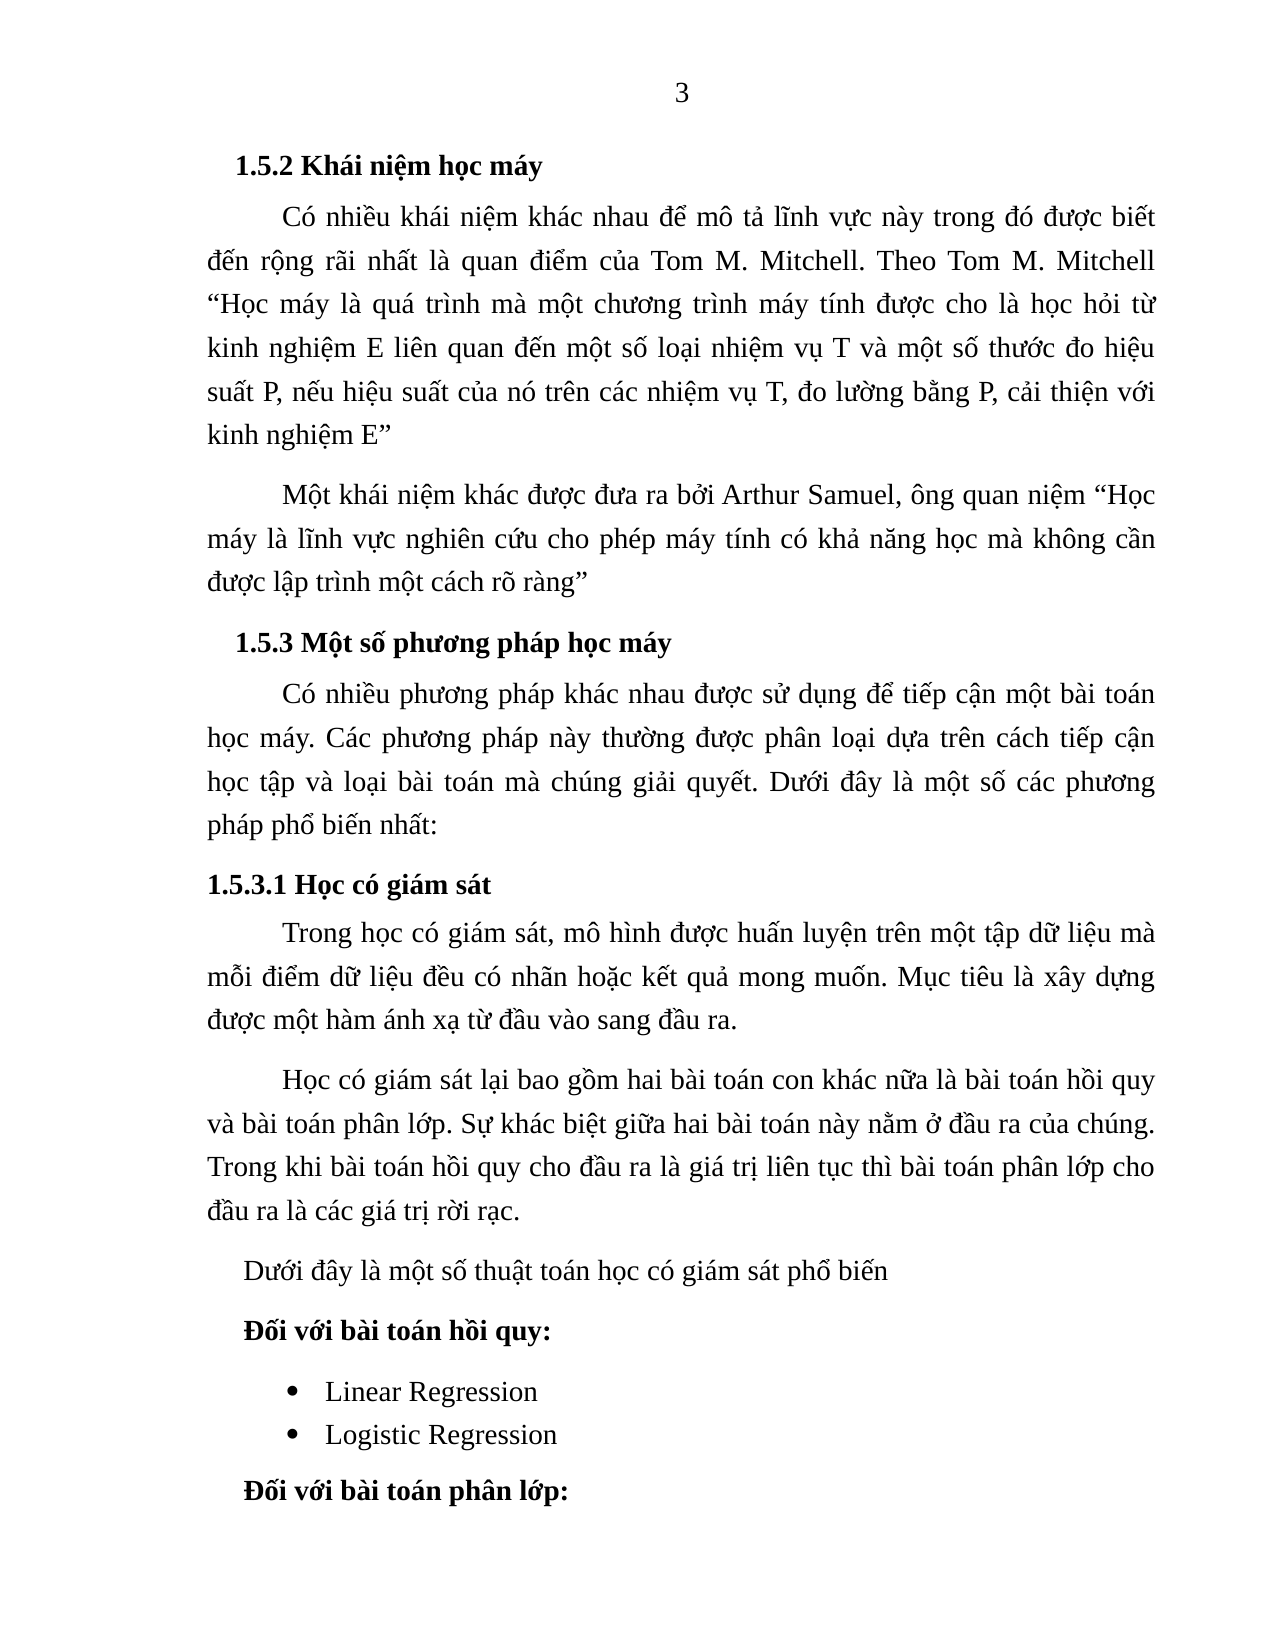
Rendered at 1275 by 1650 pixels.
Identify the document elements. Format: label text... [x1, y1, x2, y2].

text Học có giám sát lại bao gồm hai bài toán con khác nữa là bài toán hồi quy và bài toán phân lớp. Sự khác biệt giữa hai bài toán này nằm ở đầu ra của chúng. Trong khi bài toán hồi quy cho đầu ra là giá trị liên tục thì bài toán phân lớp cho đầu ra là các giá trị rời rạc. [207, 1062, 1157, 1227]
text Đối với bài toán phân lớp: [243, 1473, 1157, 1507]
text Một khái niệm khác được đưa ra bởi Arthur Samuel, ông quan niệm “Học máy là lĩnh vực nghiên cứu cho phép máy tính có khả năng học mà không cần được lập trình một cách rõ ràng” [207, 477, 1157, 598]
list Linear Regression [287, 1374, 1157, 1407]
text Trong học có giám sát, mô hình được huấn luyện trên một tập dữ liệu mà mỗi điểm dữ liệu đều có nhãn hoặc kết quả mong muốn. Mục tiêu là xây dựng được một hàm ánh xạ từ đầu vào sang đầu ra. [207, 915, 1157, 1036]
list Logistic Regression [287, 1417, 1157, 1451]
text Có nhiều phương pháp khác nhau được sử dụng để tiếp cận một bài toán học máy. Các phương pháp này thường được phân loại dựa trên cách tiếp cận học tập và loại bài toán mà chúng giải quyết. Dưới đây là một số các phương pháp phổ biến nhất: [207, 677, 1157, 841]
subtitle 1.5.3.1 Học có giám sát [207, 867, 1157, 901]
text Có nhiều khái niệm khác nhau để mô tả lĩnh vực này trong đó được biết đến rộng rãi nhất là quan điểm của Tom M. Mitchell. Theo Tom M. Mitchell “Học máy là quá trình mà một chương trình máy tính được cho là học hỏi từ kinh nghiệm E liên quan đến một số loại nhiệm vụ T và một số thước đo hiệu suất P, nếu hiệu suất của nó trên các nhiệm vụ T, đo lường bằng P, cải thiện với kinh nghiệm E” [207, 199, 1157, 451]
text Dưới đây là một số thuật toán học có giám sát phổ biến [207, 1253, 1157, 1287]
text Đối với bài toán hồi quy: [243, 1313, 1157, 1347]
subtitle 1.5.2 Khái niệm học máy [207, 148, 1157, 181]
subtitle 1.5.3 Một số phương pháp học máy [207, 625, 1157, 658]
